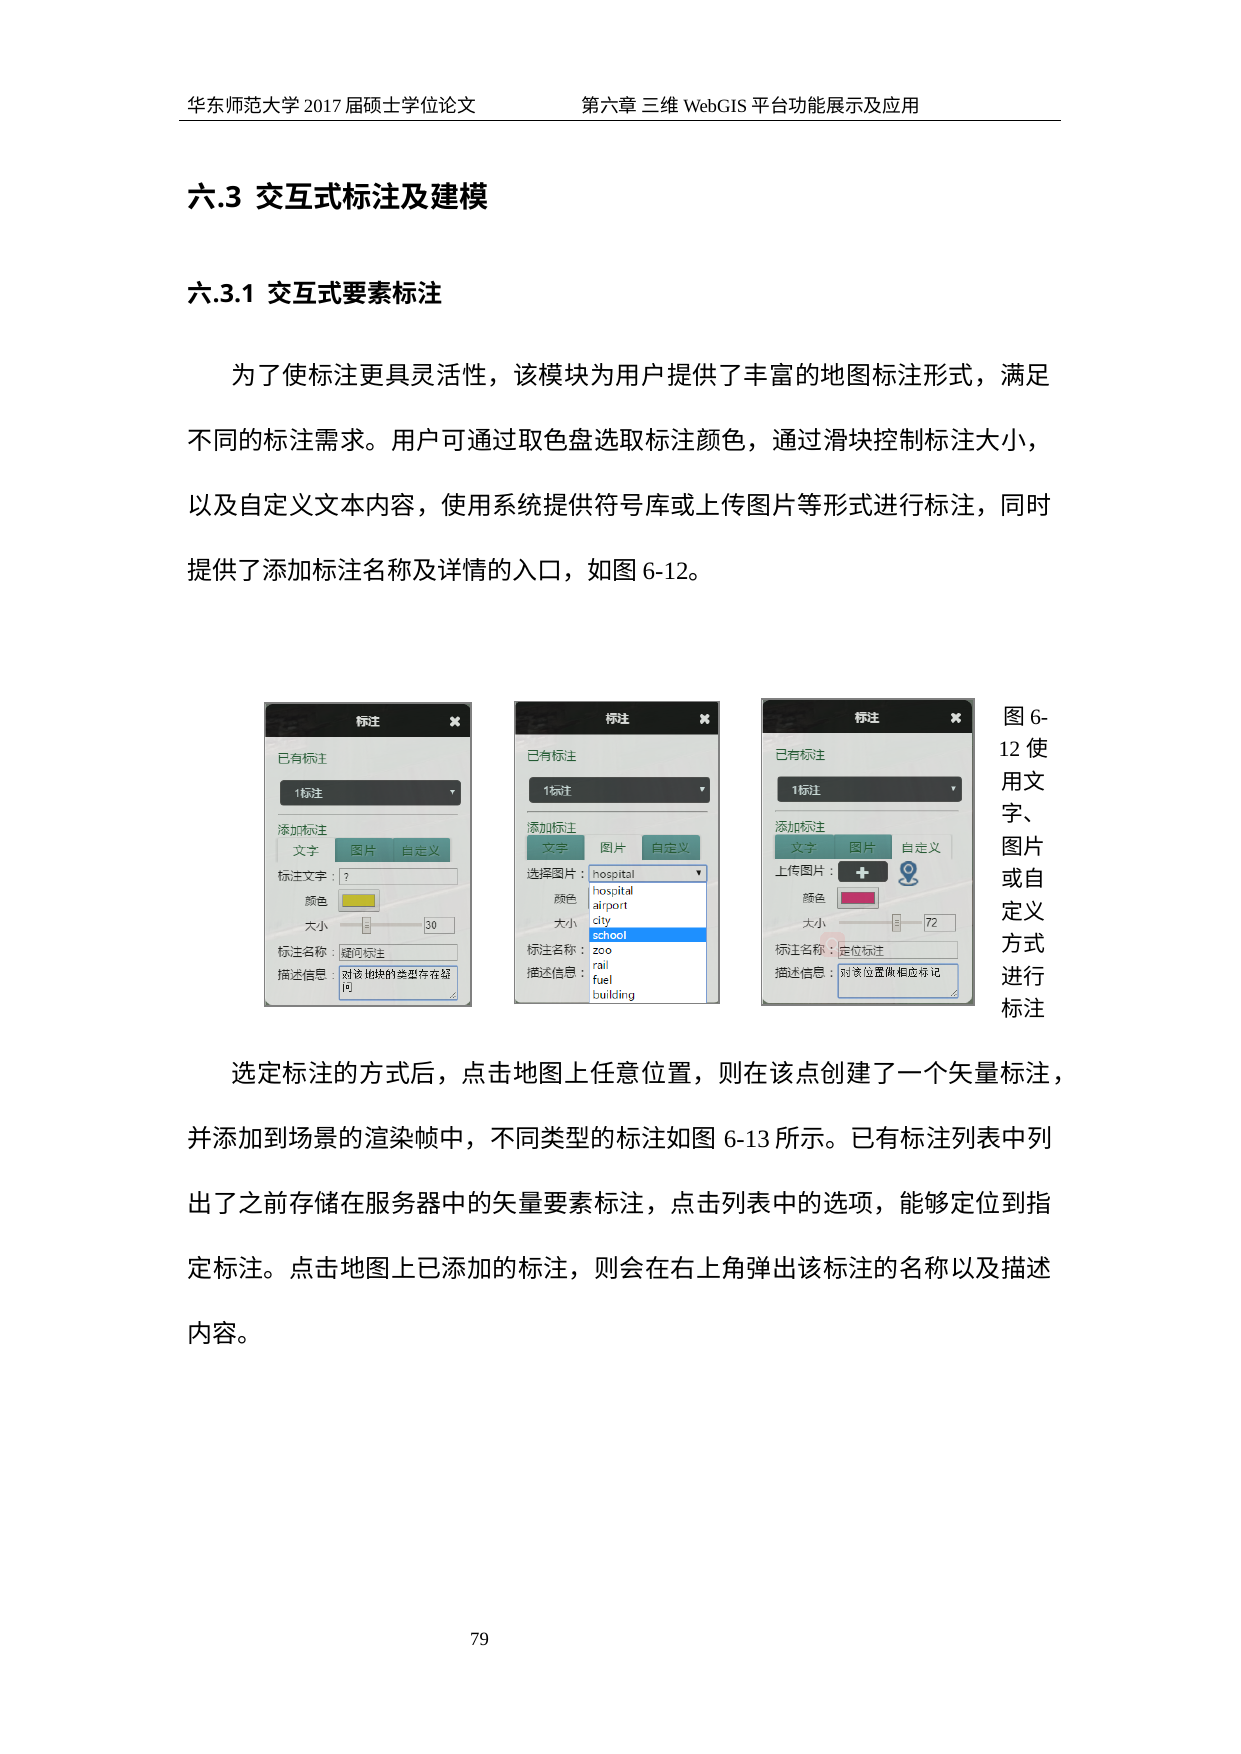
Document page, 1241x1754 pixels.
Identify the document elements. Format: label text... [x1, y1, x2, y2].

subtitle 交互式要素标注 [187, 259, 1053, 324]
picture [515, 702, 718, 1003]
picture [762, 700, 973, 1004]
text 为了使标注更具灵活性，该模块为用户提供了丰富的地图标注形式，满足不同的标注需求。用户可通过取色盘选取标注颜色，通过滑块控制标注大小，以及自定义文本内容，使用系统提供符号库或上传图片等形式进行标注，同时提供了添加标注名称及详情的入口，如图6-12。 [187, 341, 1053, 601]
text 选定标注的方式后，点击地图上任意位置，则在该点创建了一个矢量标注，并添加到场景的渲染帧中，不同类型的标注如图6-13所示。已有标注列表中列出了之前存储在服务器中的矢量要素标注，点击列表中的选项，能够定位到指定标注。点击地图上已添加的标注，则会在右上角弹出该标注的名称以及描述内容。 [187, 1039, 1053, 1364]
picture [265, 704, 470, 1005]
subtitle 交互式标注及建模 [187, 162, 1053, 227]
